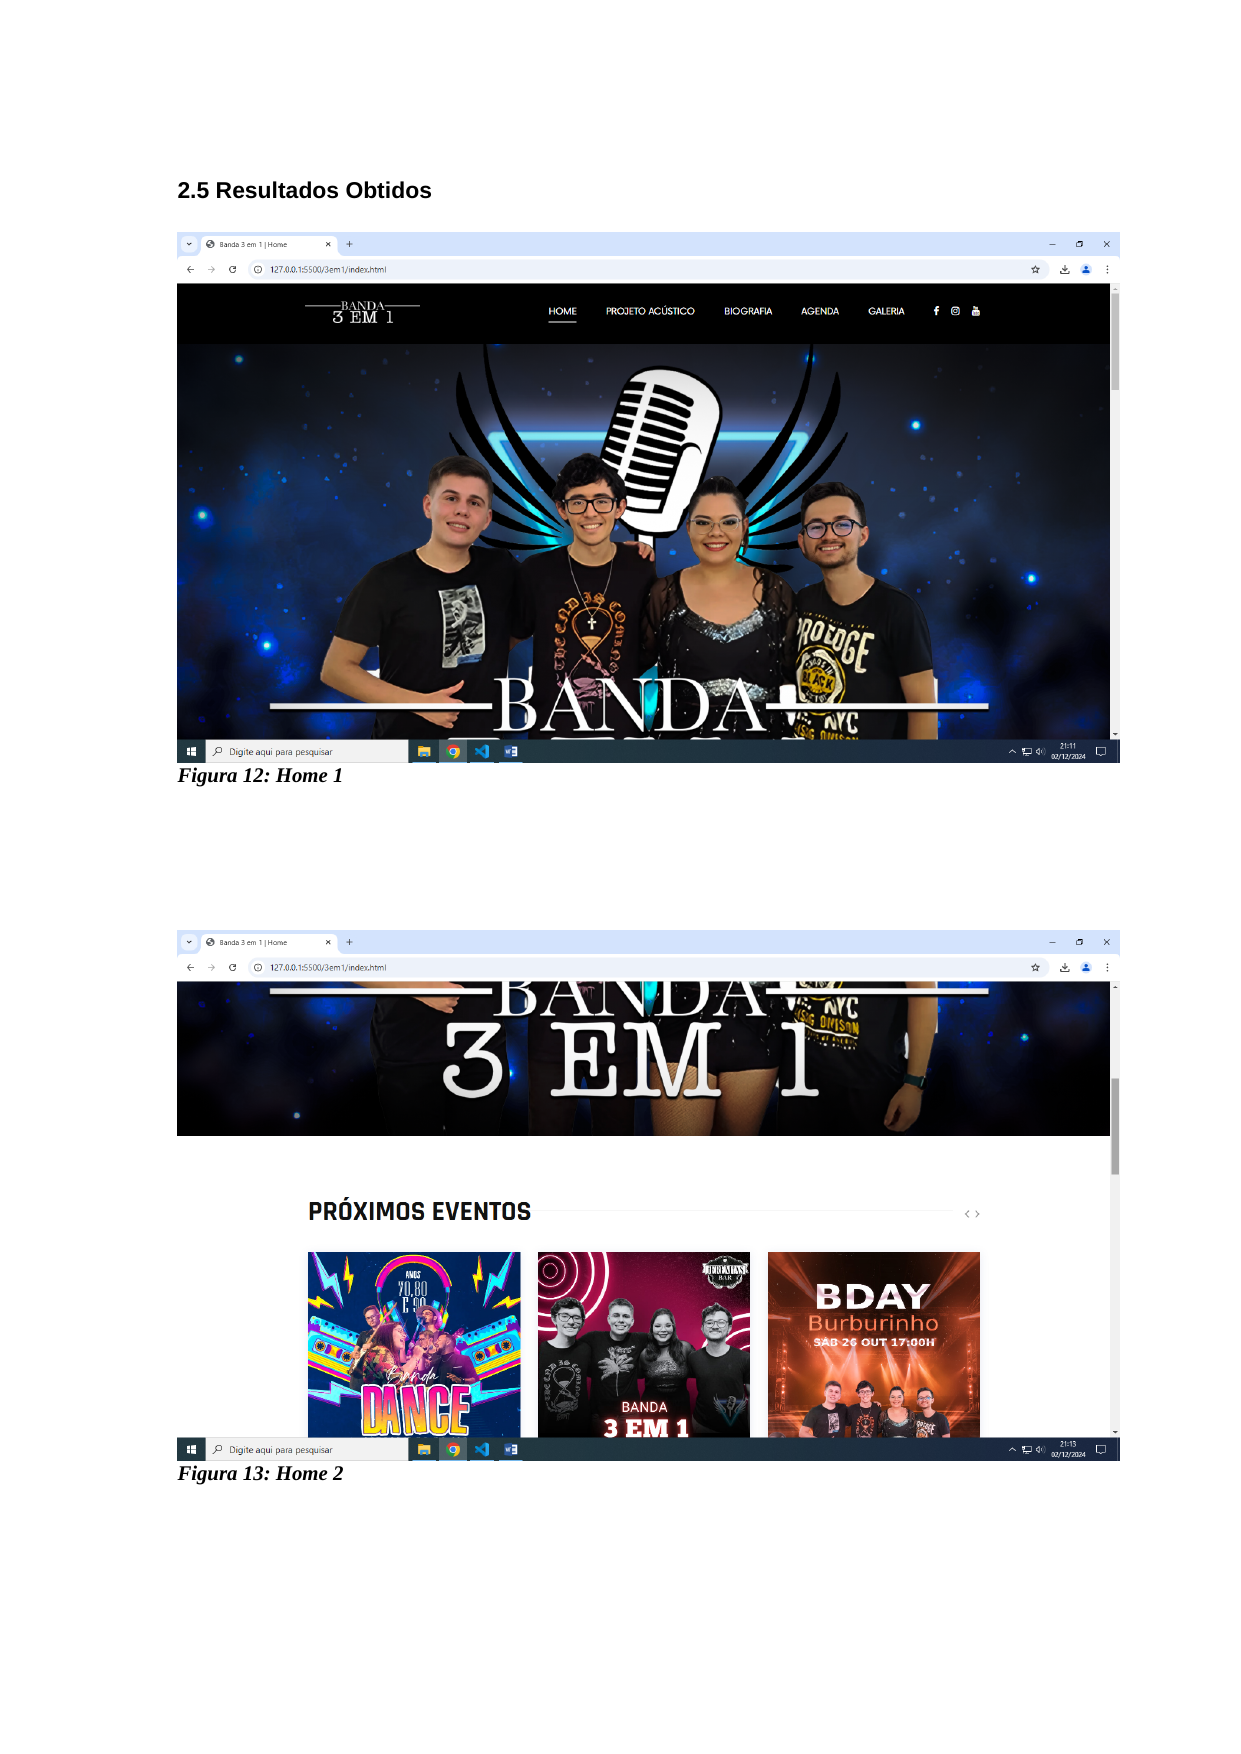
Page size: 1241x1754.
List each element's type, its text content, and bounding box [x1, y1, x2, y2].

subtitle 2.5 Resultados Obtidos [177, 177, 1122, 203]
picture [177, 930, 1120, 1461]
picture [177, 232, 1120, 763]
